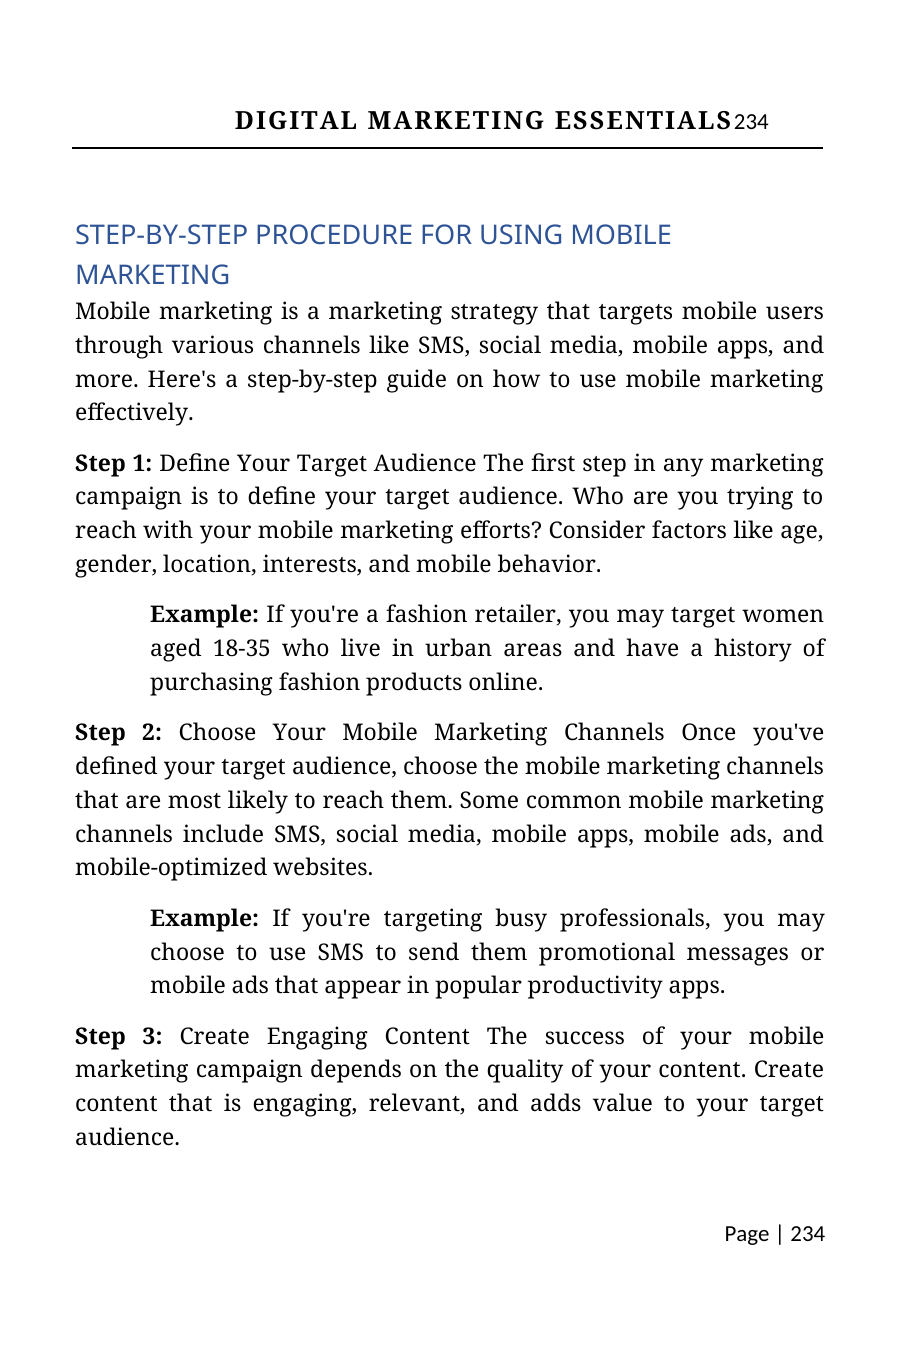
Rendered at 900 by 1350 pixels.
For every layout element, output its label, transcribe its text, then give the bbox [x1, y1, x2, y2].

subtitle STEP-BY-STEP PROCEDURE FOR USING MOBILE MARKETING [75, 216, 825, 292]
text Example: If you're a fashion retailer, you may target women aged 18-35 who live in urban areas and have a history of purchasing fashion products online. [150, 598, 825, 697]
text Step 3: Create Engaging Content The success of your mobile marketing campaign depends on the quality of your content. Create content that is engaging, relevant, and adds value to your target audience. [75, 1020, 825, 1152]
text Step 1: Define Your Target Audience The first step in any marketing campaign is to define your target audience. Who are you trying to reach with your mobile marketing efforts? Consider factors like age, gender, location, interests, and mobile behavior. [75, 447, 825, 579]
text Mobile marketing is a marketing strategy that targets mobile users through various channels like SMS, social media, mobile apps, and more. Here's a step-by-step guide on how to use mobile marketing effectively. [75, 295, 825, 428]
text Step 2: Choose Your Mobile Marketing Channels Once you've defined your target audience, choose the mobile marketing channels that are most likely to reach them. Some common mobile marketing channels include SMS, social media, mobile apps, mobile ads, and mobile-optimized websites. [75, 716, 825, 883]
text Example: If you're targeting busy professionals, you may choose to use SMS to send them promotional messages or mobile ads that appear in popular productivity apps. [150, 902, 825, 1001]
